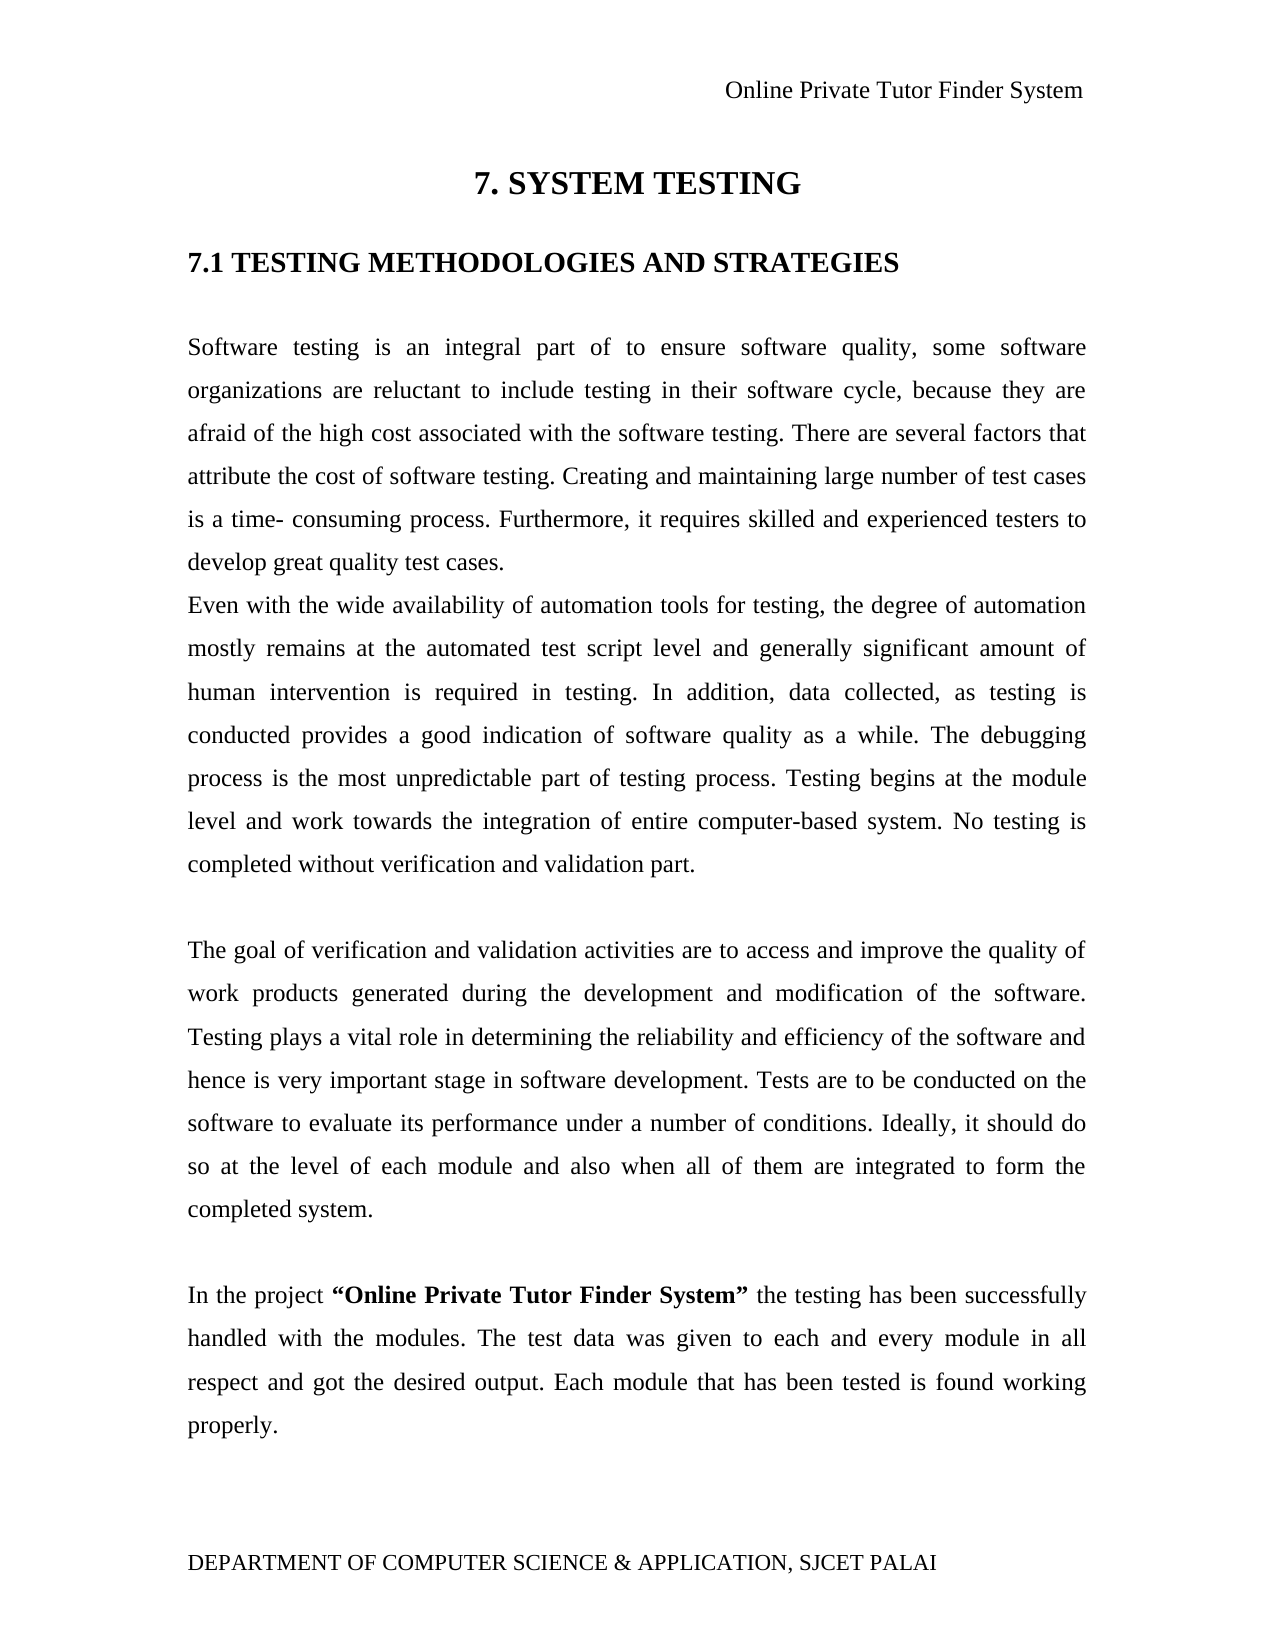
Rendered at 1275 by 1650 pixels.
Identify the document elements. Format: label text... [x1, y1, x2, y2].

text 7.1 TESTING METHODOLOGIES AND STRATEGIES [187, 245, 1087, 279]
text Even with the wide availability of automation tools for testing, the degree of automation mostly remains at the automated test script level and generally significant amount of human intervention is required in testing. In addition, data collected, as testing is conducted provides a good indication of software quality as a while. The debugging process is the most unpredictable part of testing process. Testing begins at the module level and work towards the integration of entire computer-based system. No testing is completed without verification and validation part. [187, 590, 1087, 878]
text Software testing is an integral part of to ensure software quality, some software organizations are reluctant to include testing in their software cycle, because they are afraid of the high cost associated with the software testing. There are several factors that attribute the cost of software testing. Creating and maintaining large number of test cases is a time- consuming process. Furthermore, it requires skilled and experienced testers to develop great quality test cases. [187, 332, 1087, 576]
text In the project “Online Private Tutor Finder System” the testing has been successfully handled with the modules. The test data was given to each and every module in all respect and got the desired output. Each module that has been tested is found working properly. [187, 1280, 1087, 1438]
text The goal of verification and validation activities are to access and improve the quality of work products generated during the development and modification of the software. Testing plays a vital role in determining the reliability and efficiency of the software and hence is very important stage in software development. Tests are to be conducted on the software to evaluate its performance under a number of conditions. Ideally, it should do so at the level of each module and also when all of them are integrated to form the completed system. [187, 935, 1087, 1223]
text 7. SYSTEM TESTING [187, 161, 1087, 202]
